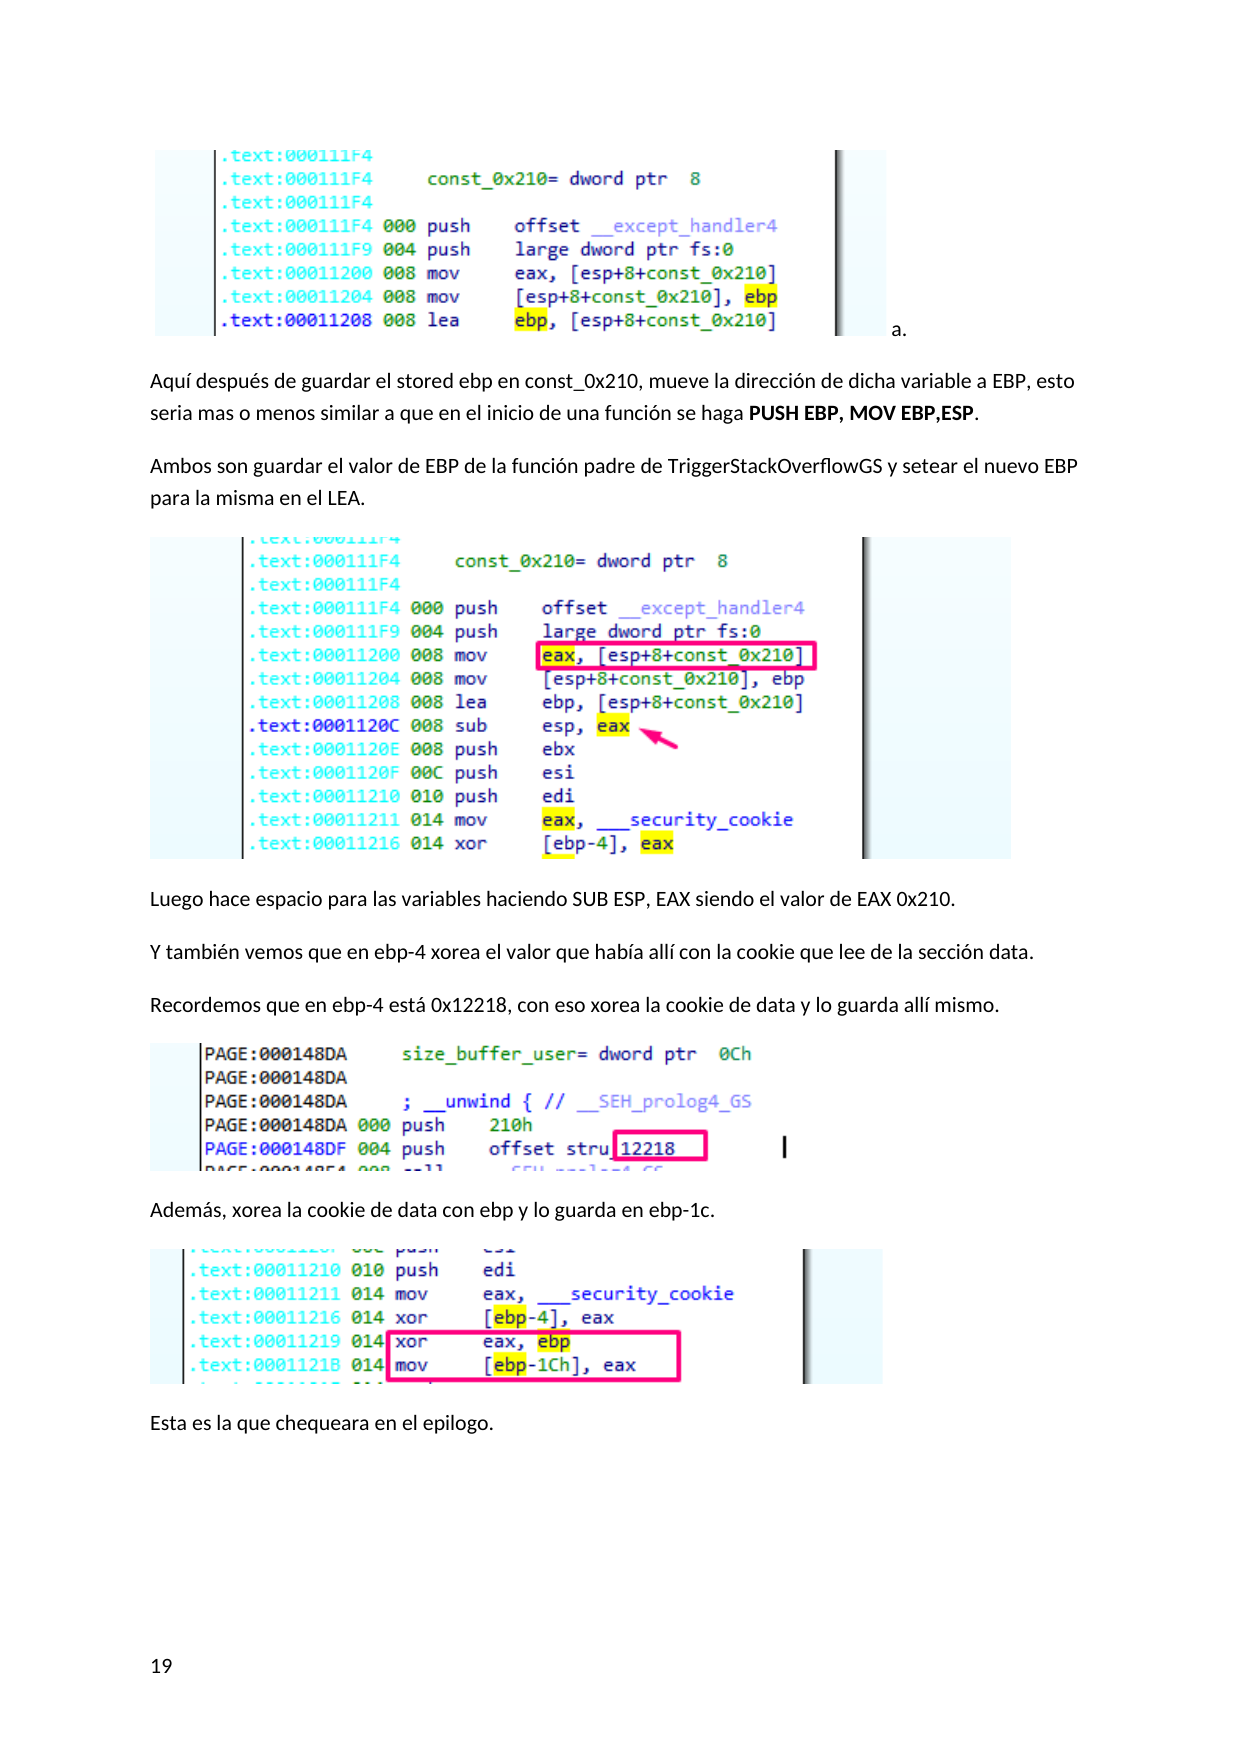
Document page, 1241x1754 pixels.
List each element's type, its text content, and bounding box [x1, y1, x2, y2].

picture [150, 1249, 883, 1384]
picture [155, 150, 887, 336]
text Además, xorea la cookie de data con ebp y lo guarda en ebp-1c. [150, 1196, 1090, 1223]
text Esta es la que chequeara en el epilogo. [150, 1409, 1090, 1436]
text Recordemos que en ebp-4 está 0x12218, con eso xorea la cookie de data y lo guarda allí mismo. [150, 991, 1090, 1017]
text Y también vemos que en ebp-4 xorea el valor que había allí con la cookie que lee de la sección data. [150, 938, 1090, 964]
text Ambos son guardar el valor de EBP de la función padre de TriggerStackOverflowGS y setear el nuevo EBP para la misma en el LEA. [150, 452, 1090, 511]
text Aquí después de guardar el stored ebp en const_0x210, mueve la dirección de dicha variable a EBP, esto seria mas o menos similar a que en el inicio de una función se haga PUSH EBP, MOV EBP,ESP. [150, 367, 1090, 426]
picture [150, 537, 1011, 859]
text Luego hace espacio para las variables haciendo SUB ESP, EAX siendo el valor de EAX 0x210. [150, 885, 1090, 912]
picture [150, 1043, 899, 1171]
